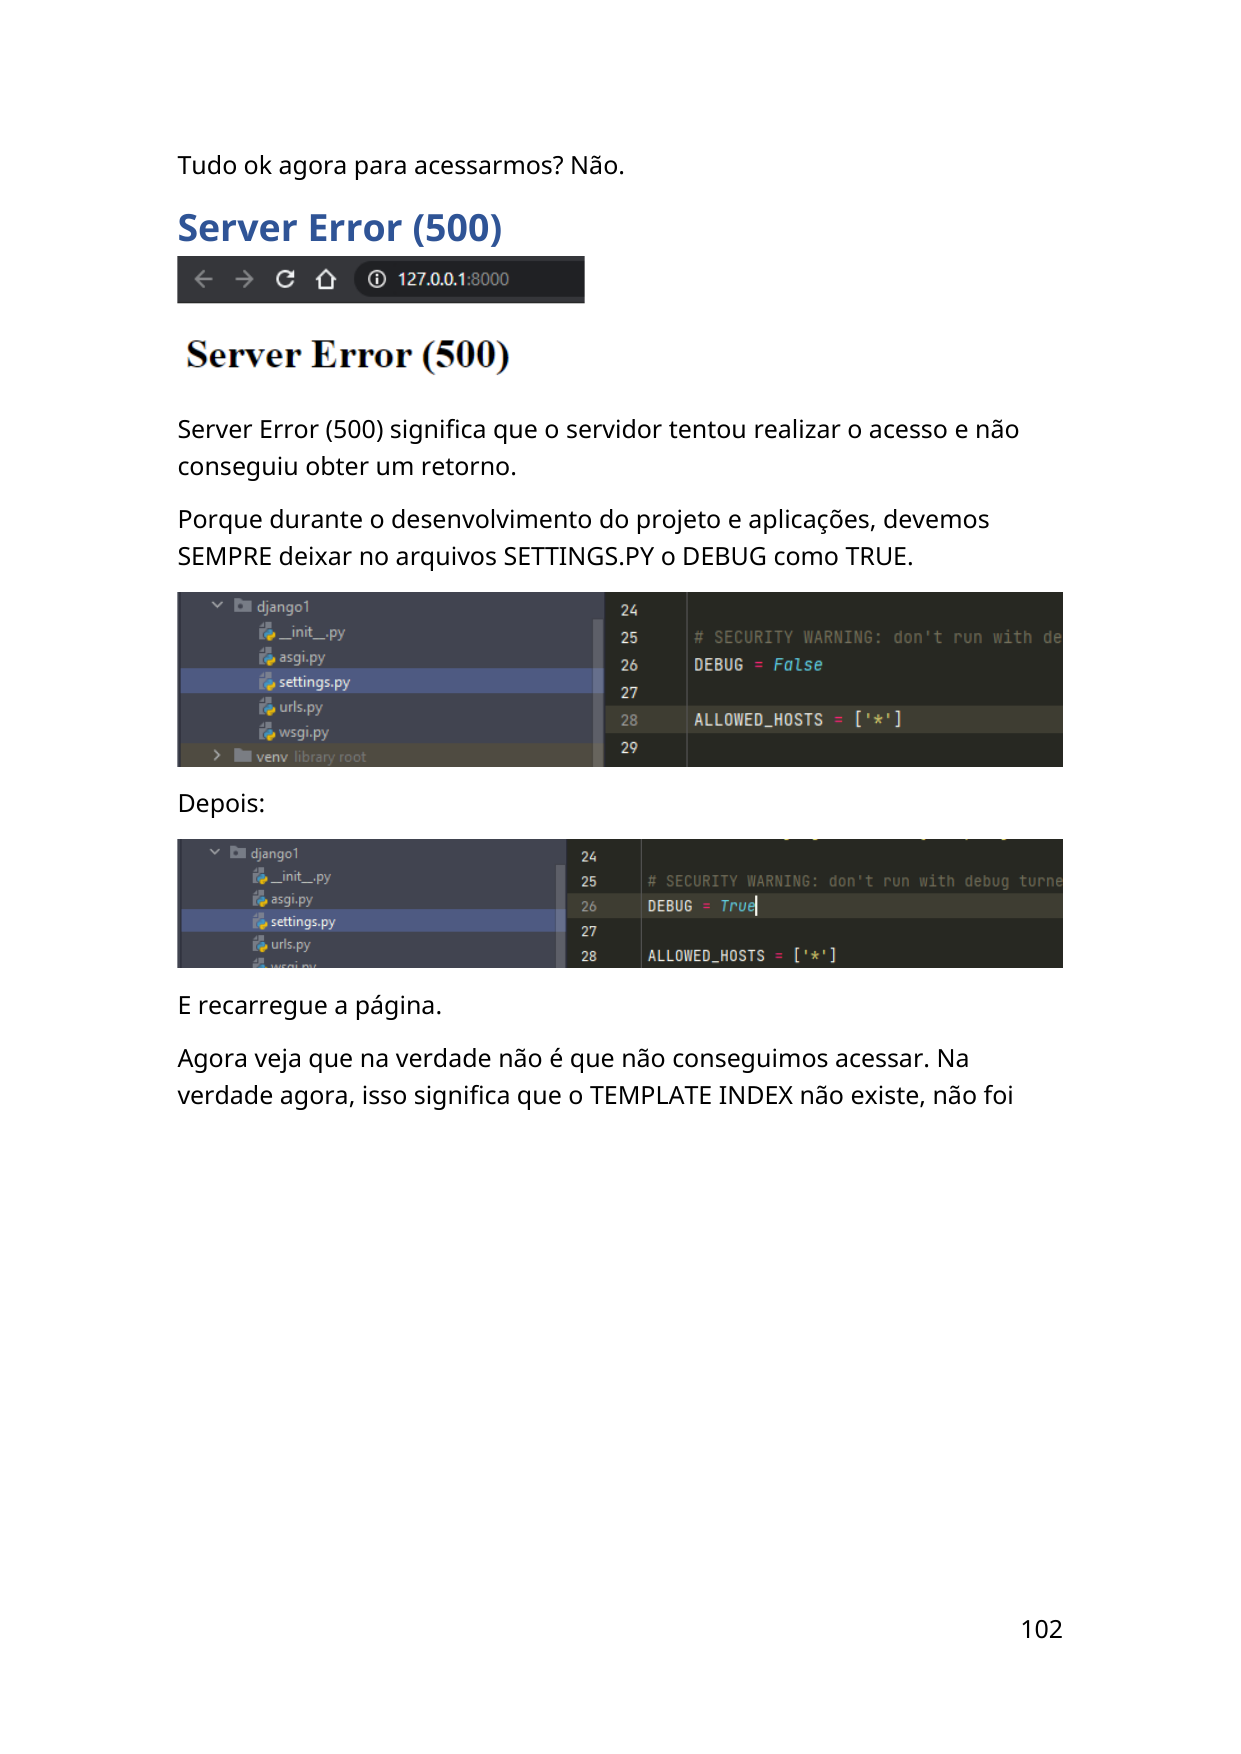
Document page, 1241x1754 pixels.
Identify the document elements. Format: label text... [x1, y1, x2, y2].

picture [177, 256, 585, 393]
text Server Error (500) significa que o servidor tentou realizar o acesso e não conseguiu obter um retorno. [177, 412, 1063, 483]
text Tudo ok agora para acessarmos? Não. [177, 148, 1063, 182]
text Depois: [177, 786, 1063, 820]
text Agora veja que na verdade não é que não conseguimos acessar. Na verdade agora, isso significa que o TEMPLATE INDEX não existe, não foi criado ainda. [177, 1041, 1063, 1112]
text E recarregue a página. [177, 987, 1063, 1021]
picture [177, 839, 1063, 968]
text Porque durante o desenvolvimento do projeto e aplicações, devemos SEMPRE deixar no arquivos SETTINGS.PY o DEBUG como TRUE. [177, 502, 1063, 573]
subtitle Server Error (500) [177, 201, 1063, 252]
picture [177, 592, 1063, 767]
